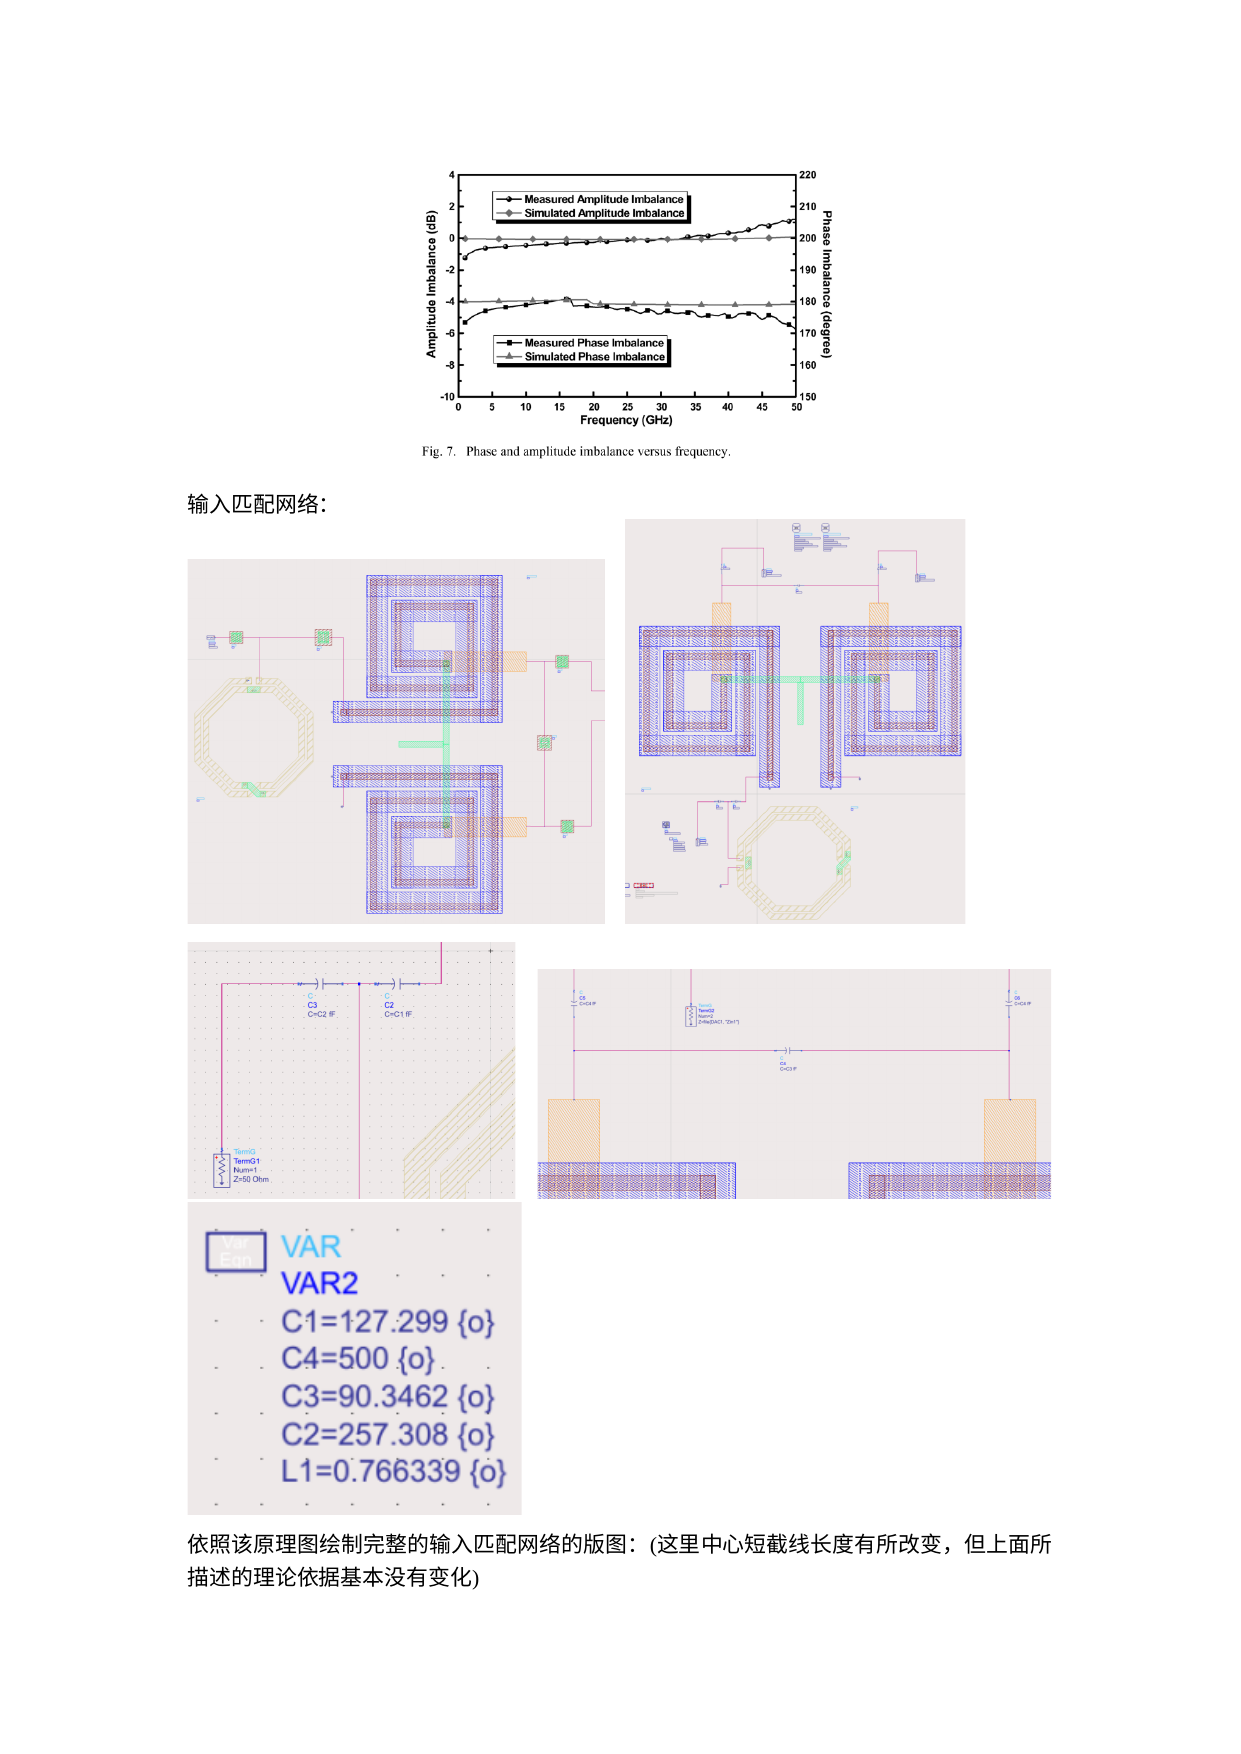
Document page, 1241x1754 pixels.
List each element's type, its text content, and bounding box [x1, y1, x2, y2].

picture [537, 969, 1052, 1199]
picture [187, 1202, 522, 1515]
picture [625, 519, 966, 924]
text 输入匹配网络： [187, 487, 1053, 519]
text 依照该原理图绘制完整的输入匹配网络的版图：(这里中心短截线长度有所改变，但上面所描述的理论依据基本没有变化) [187, 1527, 1053, 1592]
picture [403, 162, 837, 462]
picture [187, 942, 516, 1199]
picture [187, 559, 605, 924]
